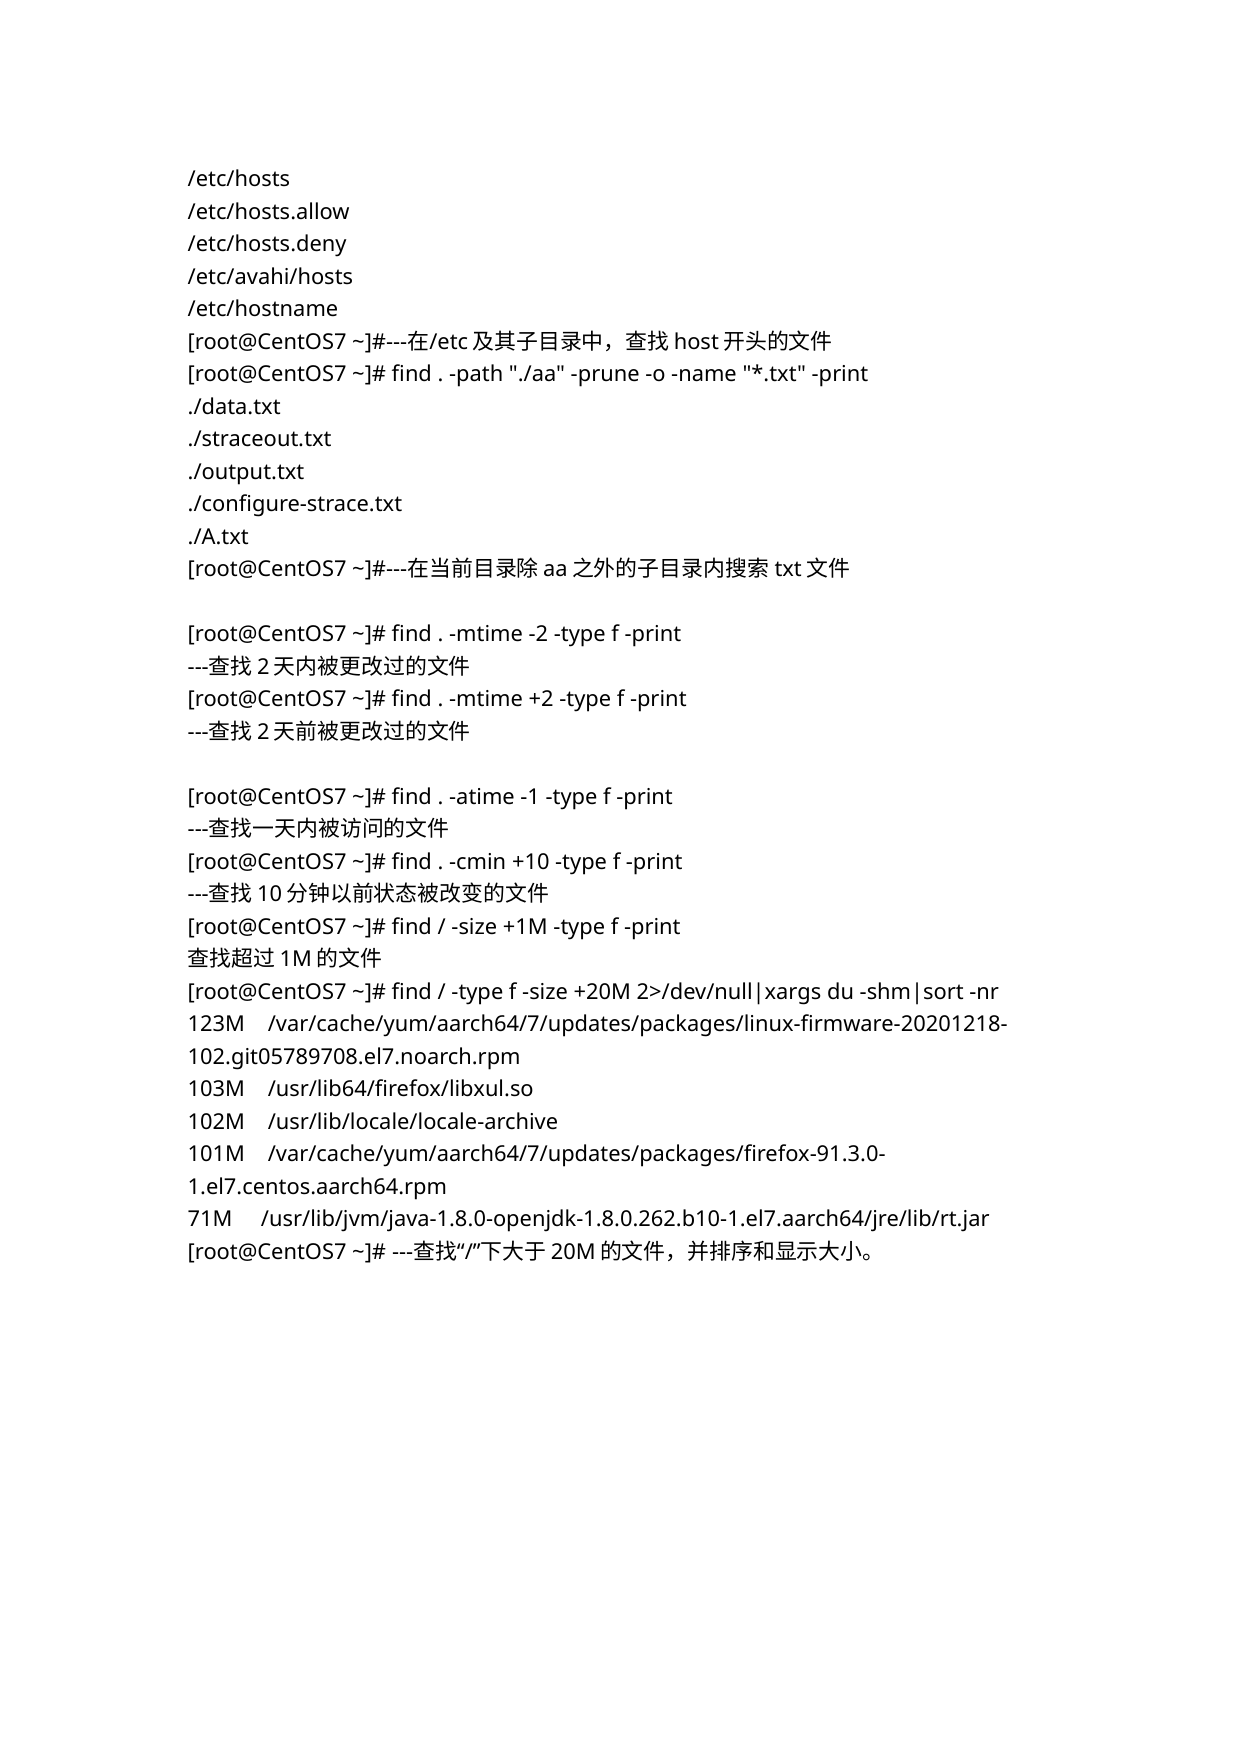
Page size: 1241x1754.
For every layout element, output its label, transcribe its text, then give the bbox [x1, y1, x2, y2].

text /etc/avahi/hosts [187, 259, 1053, 292]
text 103M /usr/lib64/firefox/libxul.so [187, 1072, 1053, 1104]
text ---查找2天内被更改过的文件 [187, 649, 1053, 682]
text 71M /usr/lib/jvm/java-1.8.0-openjdk-1.8.0.262.b10-1.el7.aarch64/jre/lib/rt.jar [187, 1202, 1053, 1234]
text [root@CentOS7 ~]# find / -size +1M -type f -print [187, 909, 1053, 942]
text ./output.txt [187, 454, 1053, 487]
text [root@CentOS7 ~]# find . -mtime -2 -type f -print [187, 617, 1053, 649]
text /etc/hosts [187, 162, 1053, 194]
text 123M /var/cache/yum/aarch64/7/updates/packages/linux-firmware-20201218-102.git05789708.el7.noarch.rpm [187, 1007, 1053, 1072]
text [root@CentOS7 ~]# find . -cmin +10 -type f -print [187, 844, 1053, 877]
text ---查找一天内被访问的文件 [187, 812, 1053, 844]
text [root@CentOS7 ~]#---在/etc及其子目录中，查找host开头的文件 [187, 324, 1053, 357]
text [root@CentOS7 ~]# find / -type f -size +20M 2>/dev/null|xargs du -shm|sort -nr [187, 974, 1053, 1007]
text [root@CentOS7 ~]# find . -atime -1 -type f -print [187, 779, 1053, 812]
text [root@CentOS7 ~]# find . -path "./aa" -prune -o -name "*.txt" -print [187, 357, 1053, 389]
text ./straceout.txt [187, 422, 1053, 454]
text [root@CentOS7 ~]# find . -mtime +2 -type f -print [187, 682, 1053, 714]
text ./A.txt [187, 519, 1053, 552]
text 101M /var/cache/yum/aarch64/7/updates/packages/firefox-91.3.0-1.el7.centos.aarch64.rpm [187, 1137, 1053, 1202]
text 查找超过1M的文件 [187, 942, 1053, 974]
text 102M /usr/lib/locale/locale-archive [187, 1104, 1053, 1137]
text [root@CentOS7 ~]# ---查找“/”下大于20M的文件，并排序和显示大小。 [187, 1234, 1053, 1267]
text [root@CentOS7 ~]#---在当前目录除aa之外的子目录内搜索 txt文件 [187, 552, 1053, 584]
text /etc/hosts.allow [187, 194, 1053, 227]
text /etc/hostname [187, 292, 1053, 324]
text ./configure-strace.txt [187, 487, 1053, 519]
text ---查找10分钟以前状态被改变的文件 [187, 877, 1053, 909]
text ---查找2天前被更改过的文件 [187, 714, 1053, 747]
text ./data.txt [187, 389, 1053, 422]
text /etc/hosts.deny [187, 227, 1053, 259]
